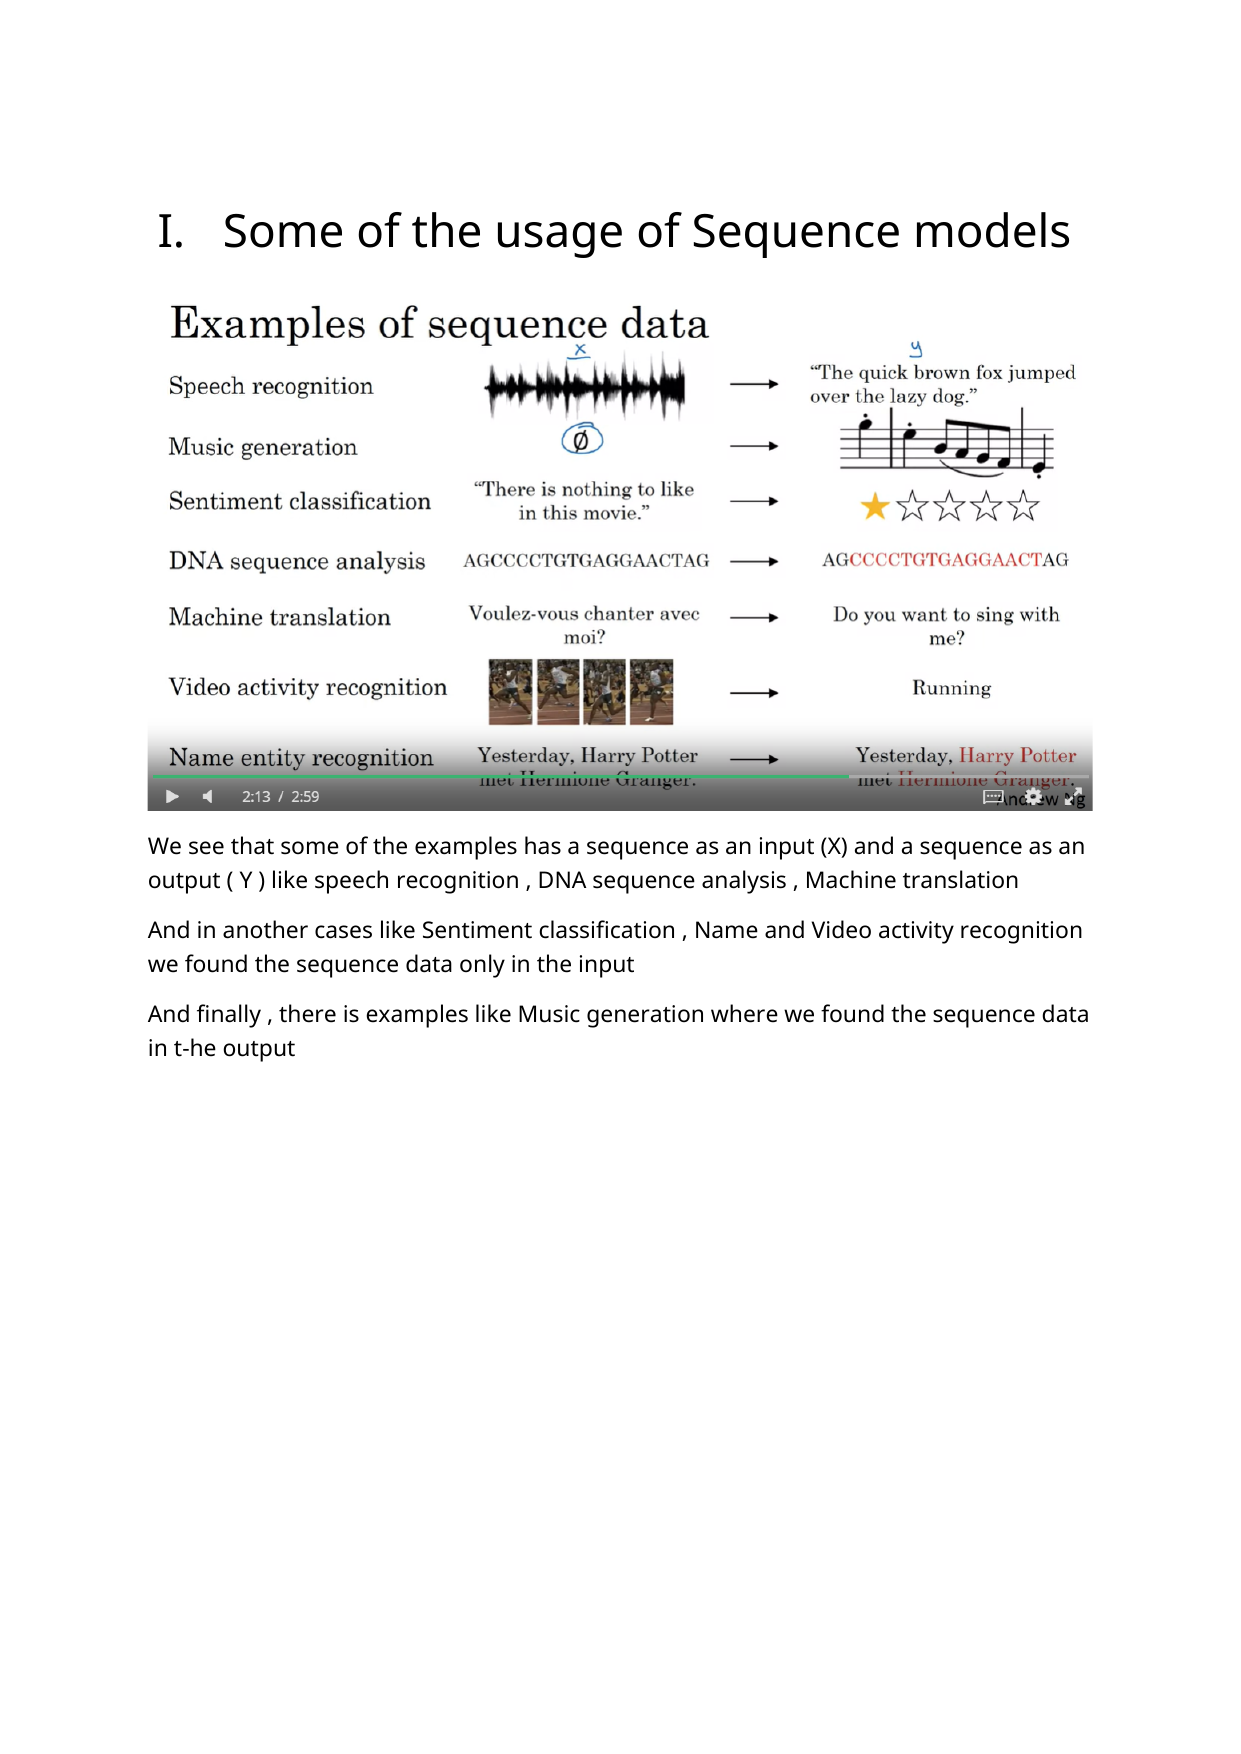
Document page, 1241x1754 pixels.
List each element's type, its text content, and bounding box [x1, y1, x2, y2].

text And in another cases like Sentiment classification , Name and Video activity recognition we found the sequence data only in the input [148, 914, 1093, 979]
text And finally , there is examples like Music generation where we found the sequence data in t-he output [148, 998, 1093, 1063]
text We see that some of the examples has a sequence as an input (X) and a sequence as an output ( Y ) like speech recognition , DNA sequence analysis , Machine translation [148, 830, 1093, 895]
picture [147, 282, 1093, 811]
subtitle Some of the usage of Sequence models [185, 198, 1093, 260]
